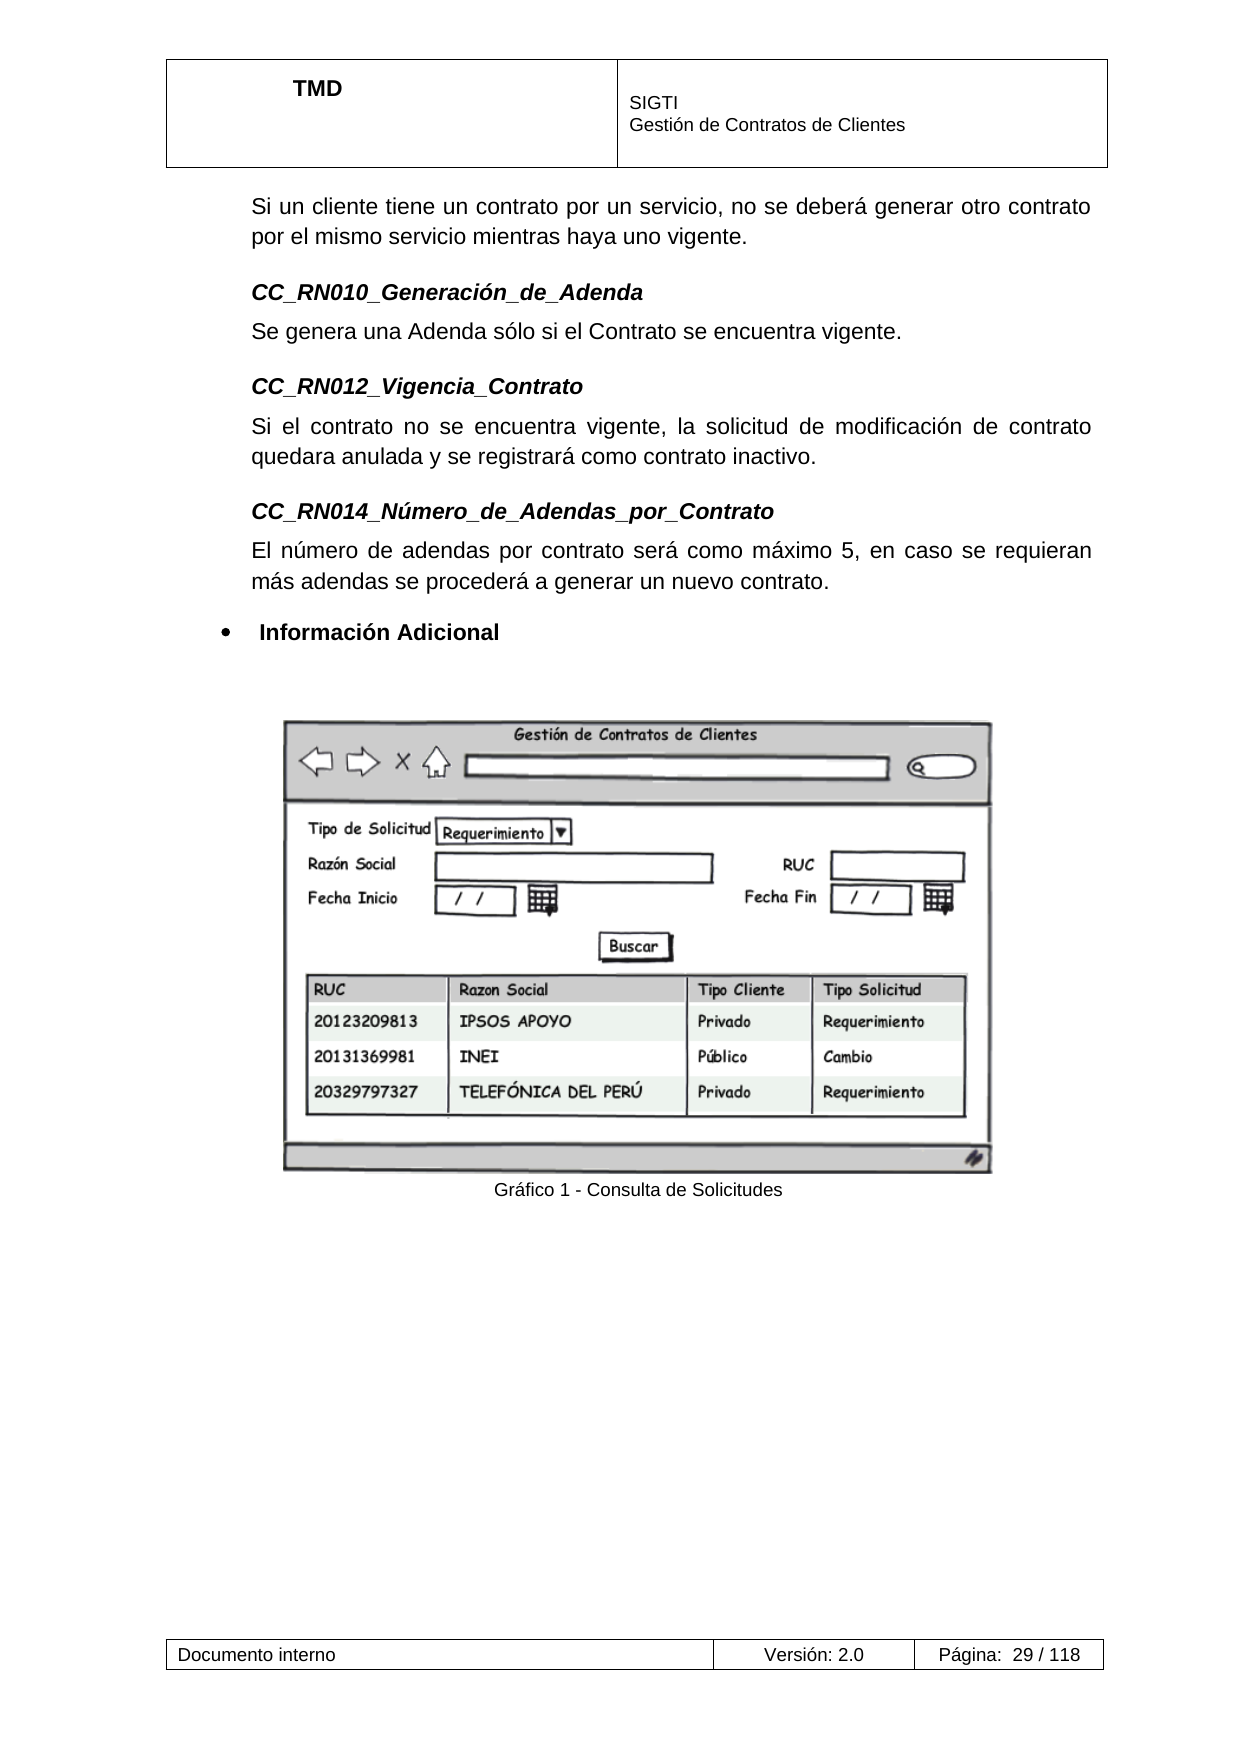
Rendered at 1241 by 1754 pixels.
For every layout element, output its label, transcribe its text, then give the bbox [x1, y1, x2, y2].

list Se genera una Adenda sólo si el Contrato se encuentra vigente. [251, 318, 1092, 344]
list CC_RN012_Vigencia_Contrato [251, 373, 1092, 399]
picture [283, 720, 993, 1174]
list Información Adicional [222, 619, 1092, 645]
list Si el contrato no se encuentra vigente, la solicitud de modificación de contrato quedara anulada y se registrará como contrato inactivo. [251, 413, 1092, 469]
list CC_RN010_Generación_de_Adenda [251, 278, 1092, 305]
list El número de adendas por contrato será como máximo 5, en caso se requieran más adendas se procederá a generar un nuevo contrato. [251, 537, 1092, 594]
list Si un cliente tiene un contrato por un servicio, no se deberá generar otro contrato por el mismo servicio mientras haya uno vigente. [251, 193, 1092, 249]
list CC_RN014_Número_de_Adendas_por_Contrato [251, 498, 1092, 524]
list Gráfico 1 - Consulta de Solicitudes [184, 1178, 1092, 1200]
